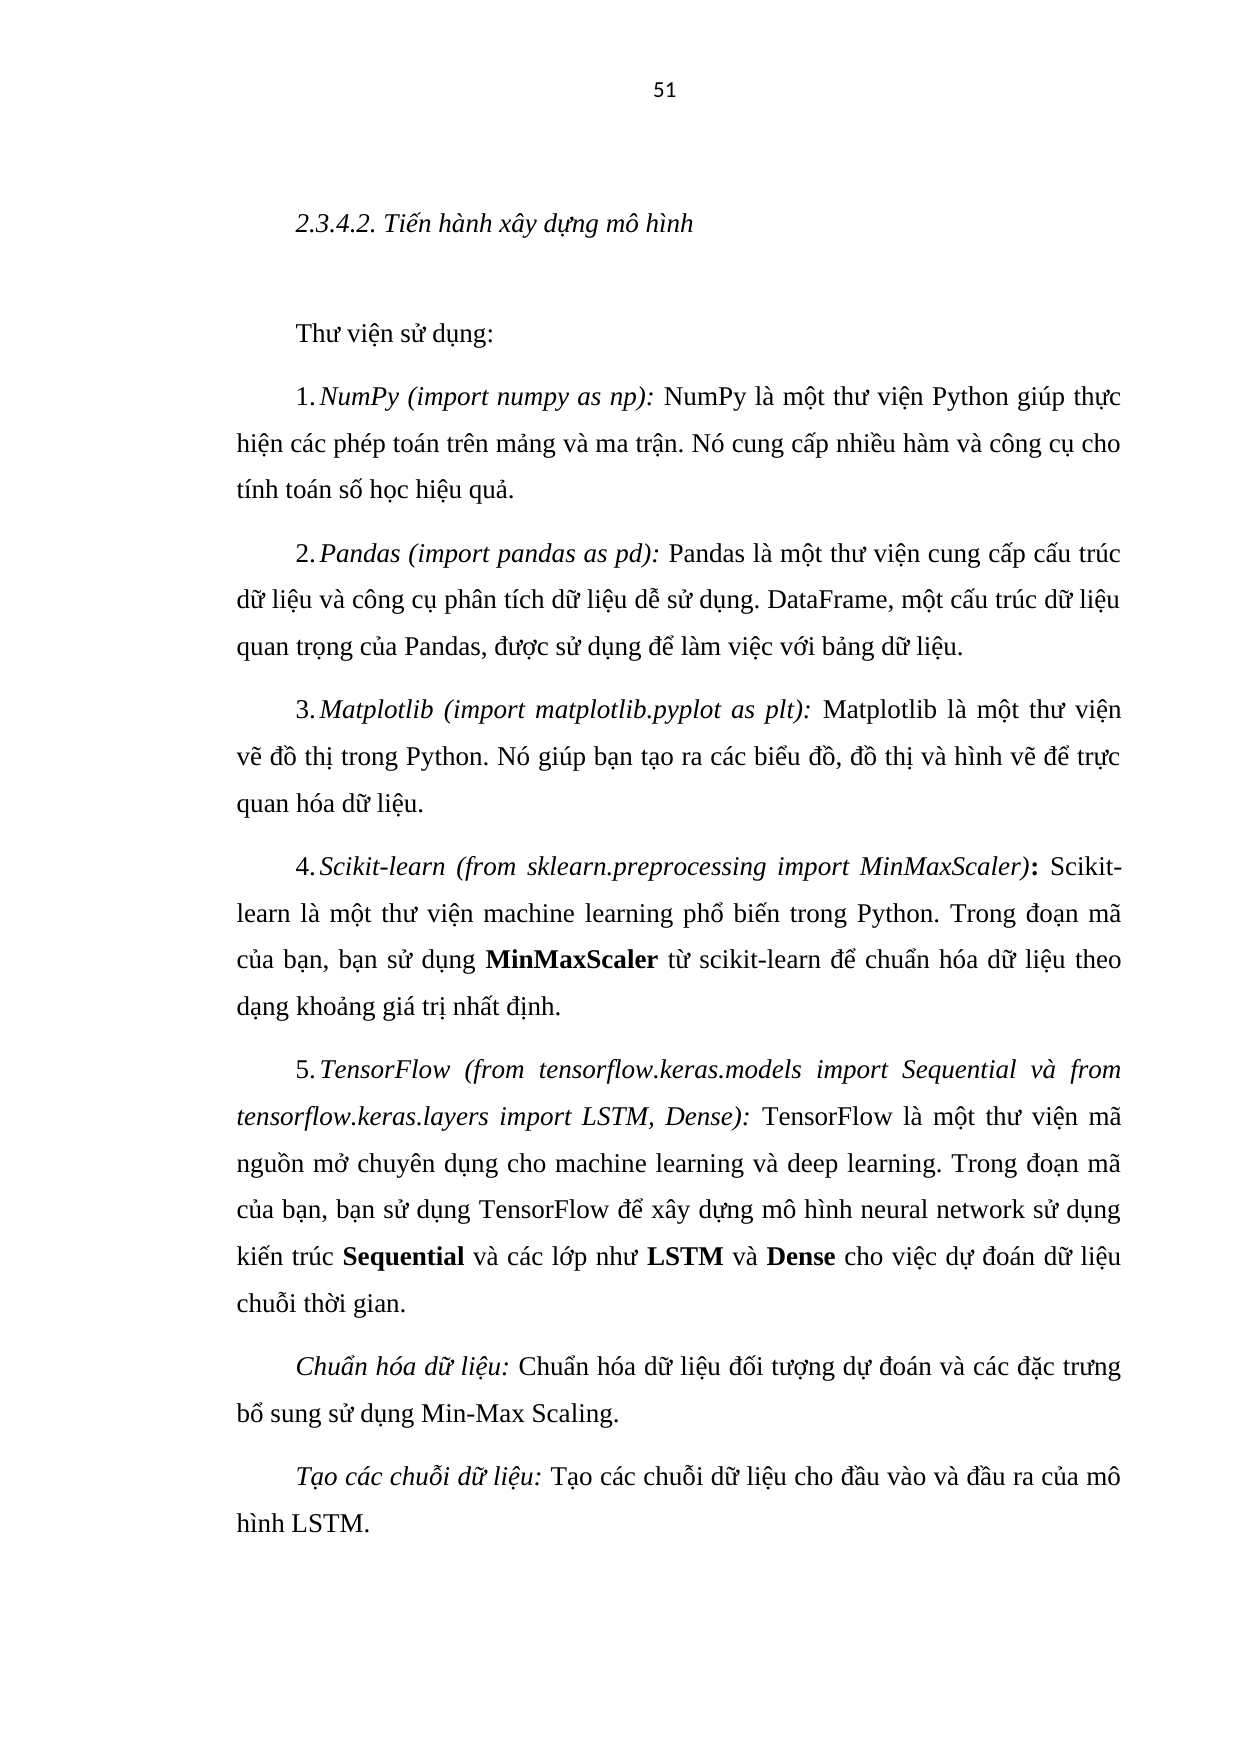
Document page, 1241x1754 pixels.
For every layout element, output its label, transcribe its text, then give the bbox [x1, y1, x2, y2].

list TensorFlow (from tensorflow.keras.models import Sequential và from tensorflow.keras.layers import LSTM, Dense): TensorFlow là một thư viện mã nguồn mở chuyên dụng cho machine learning và deep learning. Trong đoạn mã của bạn, bạn sử dụng TensorFlow để xây dựng mô hình neural network sử dụng kiến trúc Sequential và các lớp như LSTM và Dense cho việc dự đoán dữ liệu chuỗi thời gian. [236, 1053, 1122, 1318]
list Pandas (import pandas as pd): Pandas là một thư viện cung cấp cấu trúc dữ liệu và công cụ phân tích dữ liệu dễ sử dụng. DataFrame, một cấu trúc dữ liệu quan trọng của Pandas, được sử dụng để làm việc với bảng dữ liệu. [236, 537, 1122, 661]
list NumPy (import numpy as np): NumPy là một thư viện Python giúp thực hiện các phép toán trên mảng và ma trận. Nó cung cấp nhiều hàm và công cụ cho tính toán số học hiệu quả. [236, 380, 1122, 504]
text Thư viện sử dụng: [236, 317, 1122, 348]
text Tạo các chuỗi dữ liệu: Tạo các chuỗi dữ liệu cho đầu vào và đầu ra của mô hình LSTM. [236, 1460, 1122, 1538]
subtitle 2.3.4.2. Tiến hành xây dựng mô hình [236, 207, 1122, 238]
text Chuẩn hóa dữ liệu: Chuẩn hóa dữ liệu đối tượng dự đoán và các đặc trưng bổ sung sử dụng Min-Max Scaling. [236, 1350, 1122, 1428]
list Scikit-learn (from sklearn.preprocessing import MinMaxScaler): Scikit-learn là một thư viện machine learning phổ biến trong Python. Trong đoạn mã của bạn, bạn sử dụng MinMaxScaler từ scikit-learn để chuẩn hóa dữ liệu theo dạng khoảng giá trị nhất định. [236, 850, 1122, 1021]
list Matplotlib (import matplotlib.pyplot as plt): Matplotlib là một thư viện vẽ đồ thị trong Python. Nó giúp bạn tạo ra các biểu đồ, đồ thị và hình vẽ để trực quan hóa dữ liệu. [236, 693, 1122, 818]
